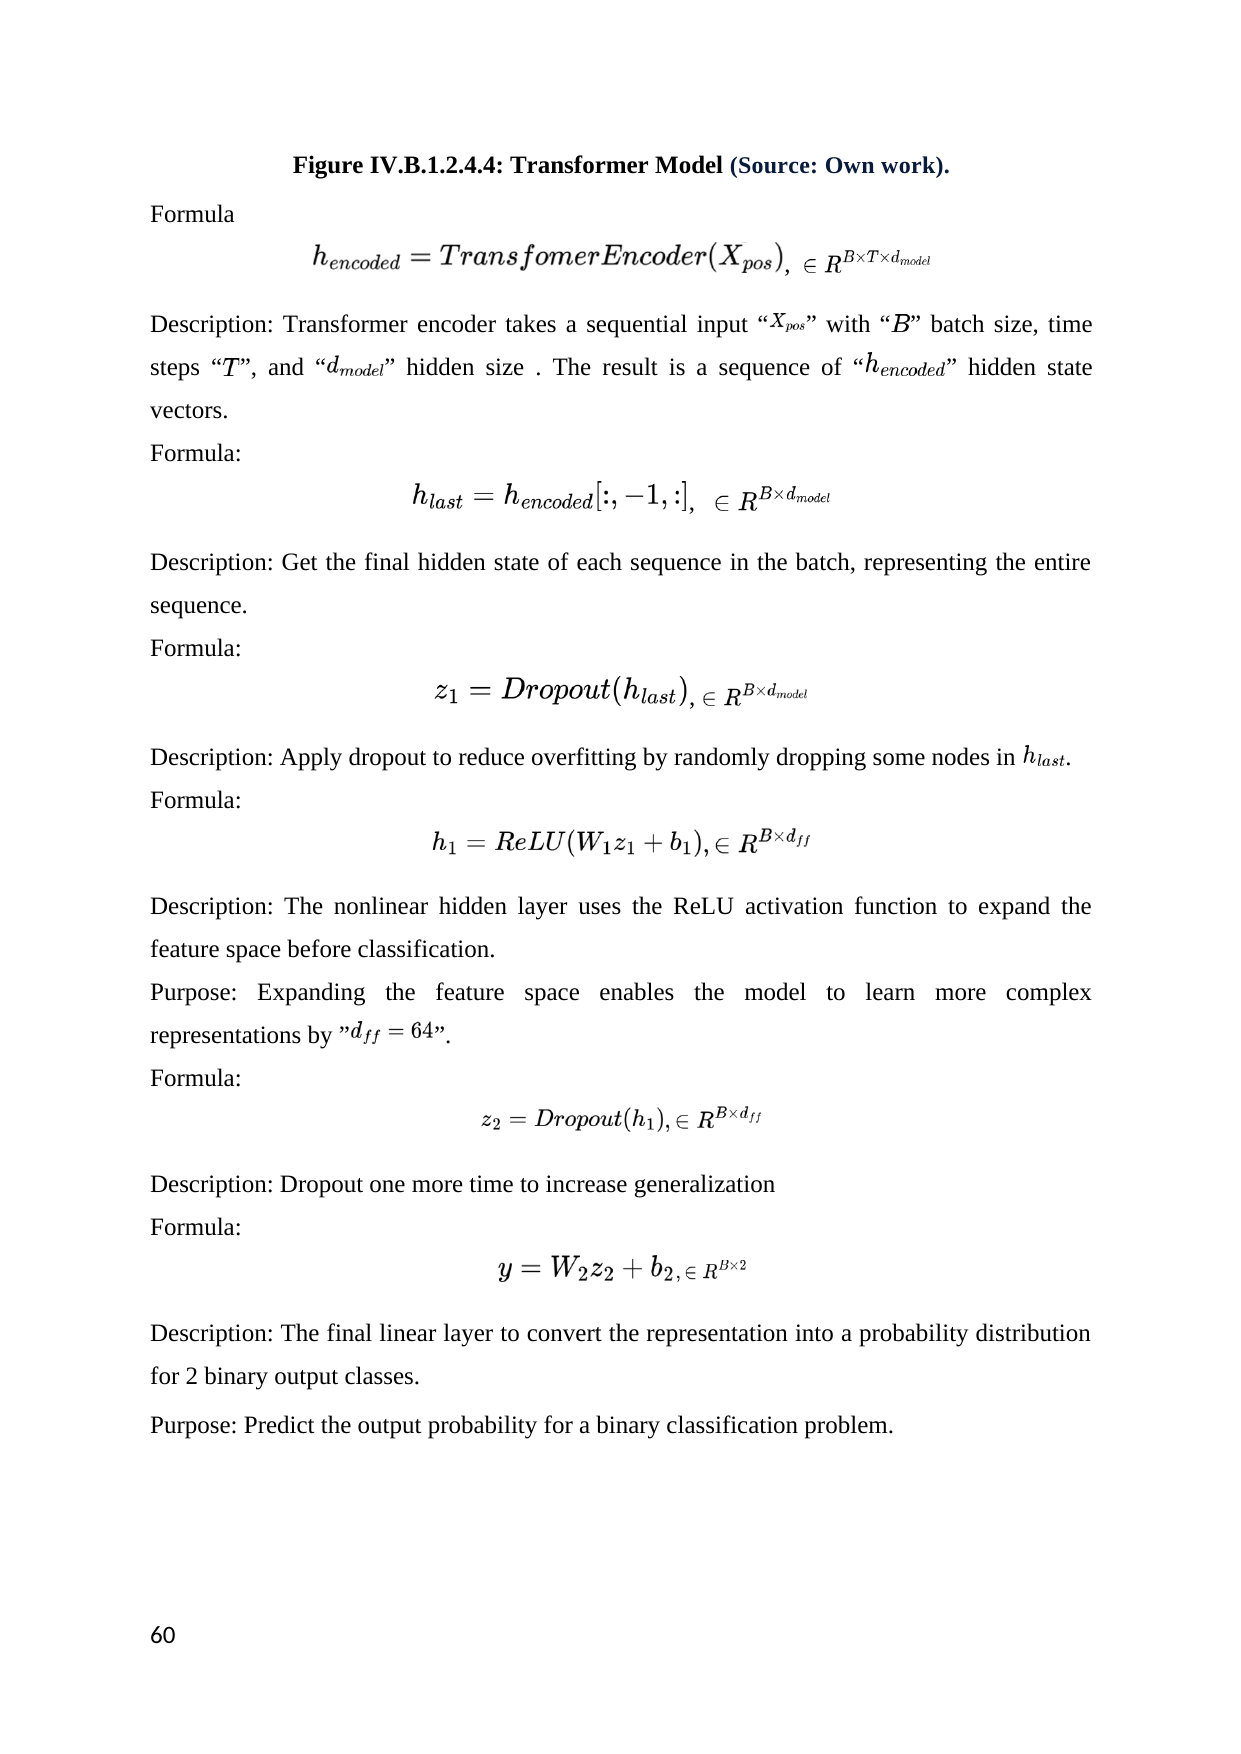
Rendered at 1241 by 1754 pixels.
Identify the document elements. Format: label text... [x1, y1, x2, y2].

text Description: Dropout one more time to increase generalization [150, 1169, 1093, 1198]
picture [480, 1106, 763, 1132]
text Description: Apply dropout to reduce overfitting by randomly dropping some nodes in . [150, 742, 1093, 771]
text Description: The final linear layer to convert the representation into a probability distribution for 2 binary output classes. [150, 1318, 1093, 1389]
text Purpose: Expanding the feature space enables the model to learn more complex representations by ””. [150, 977, 1093, 1049]
picture [701, 683, 809, 706]
text Purpose: Predict the output probability for a binary classification problem. [150, 1410, 1093, 1439]
text Formula: [150, 438, 1093, 467]
picture [311, 242, 785, 273]
picture [802, 250, 932, 273]
picture [222, 358, 240, 376]
text Formula [150, 199, 1093, 228]
text Formula: [150, 1212, 1093, 1241]
picture [769, 313, 806, 332]
picture [411, 481, 689, 511]
picture [864, 352, 946, 376]
picture [350, 1021, 434, 1044]
picture [713, 486, 832, 511]
text Formula: [150, 1063, 1093, 1092]
picture [890, 314, 910, 332]
text Formula: [150, 785, 1093, 814]
picture [433, 676, 689, 706]
text Description: Get the final hidden state of each sequence in the batch, representing the entire sequence. [150, 547, 1093, 618]
text Description: The nonlinear hidden layer uses the ReLU activation function to expand the feature space before classification. [150, 891, 1093, 963]
text Figure IV.B.1.2.4.4: Transformer Model (Source: Own work). [150, 150, 1093, 179]
picture [496, 1255, 747, 1282]
text Description: Transformer encoder takes a sequential input “” with “” batch size, time steps “”, and “” hidden size . The result is a sequence of “” hidden state vectors. [150, 309, 1093, 424]
picture [326, 355, 385, 376]
text Formula: [150, 633, 1093, 662]
picture [431, 828, 812, 857]
picture [1022, 745, 1066, 766]
